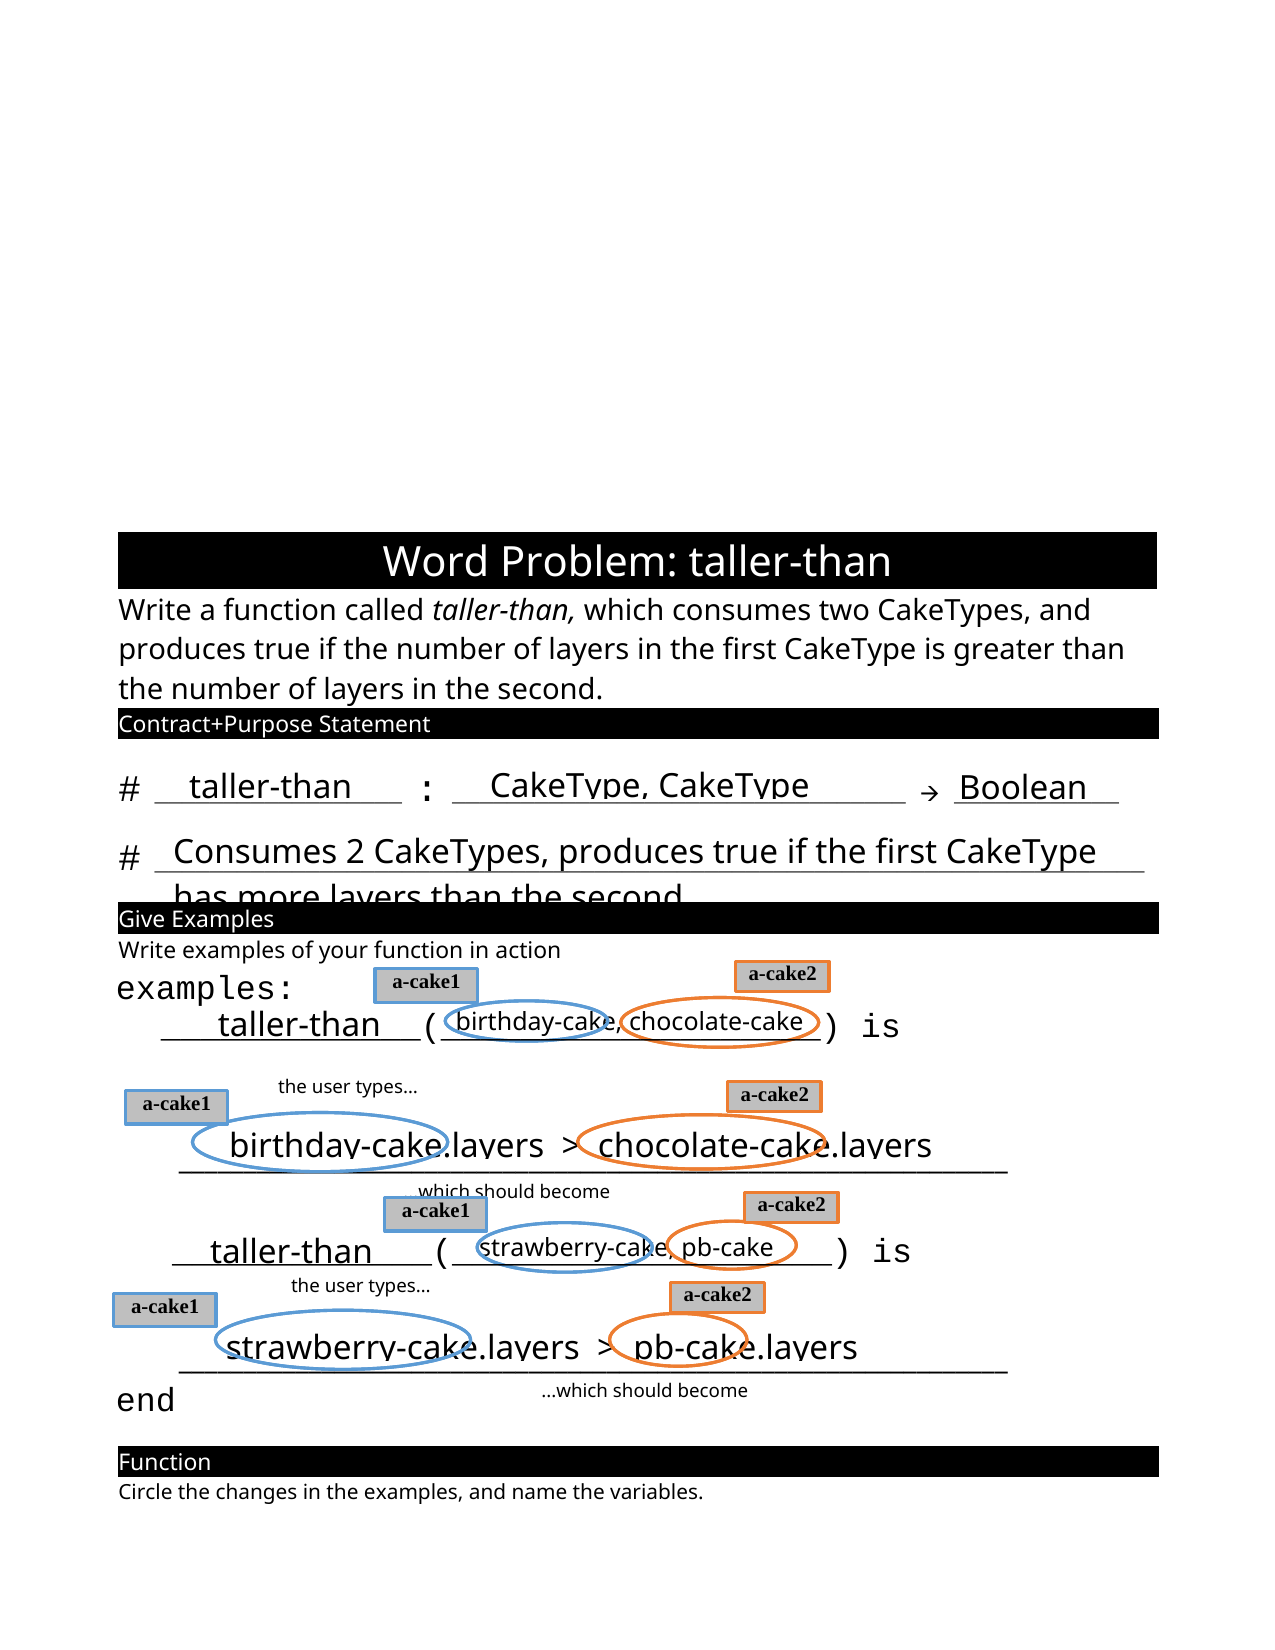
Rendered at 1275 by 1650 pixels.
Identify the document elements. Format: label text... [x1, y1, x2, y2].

text ...which should become [118, 1178, 1275, 1203]
list Write examples of your function in action [118, 934, 1157, 965]
text _____________(___________________) is [116, 1235, 932, 1273]
text the user types… [118, 1273, 1275, 1298]
text ________________________________________________________________ [118, 1338, 1275, 1378]
text # __________________ : _________________________________ ____________ [118, 770, 1157, 813]
subtitle Contract+Purpose Statement [118, 708, 1159, 739]
text end [116, 1384, 176, 1422]
subtitle Function [118, 1446, 1159, 1477]
text # ________________________________________________________________________ [118, 839, 1157, 881]
text examples: [116, 971, 1154, 1009]
text _____________(___________________) is [116, 1009, 1154, 1047]
subtitle Word Problem: taller-than [118, 532, 1157, 589]
subtitle Give Examples [118, 902, 1159, 934]
text ...which should become [118, 1378, 1157, 1403]
text ________________________________________________________________ [118, 1138, 1275, 1178]
list Circle the changes in the examples, and name the variables. [118, 1477, 1157, 1505]
text the user types… [118, 1073, 1157, 1098]
text Write a function called taller-than, which consumes two CakeTypes, and produces true if the number of layers in the first CakeType is greater than the number of layers in the second. [118, 589, 1157, 708]
